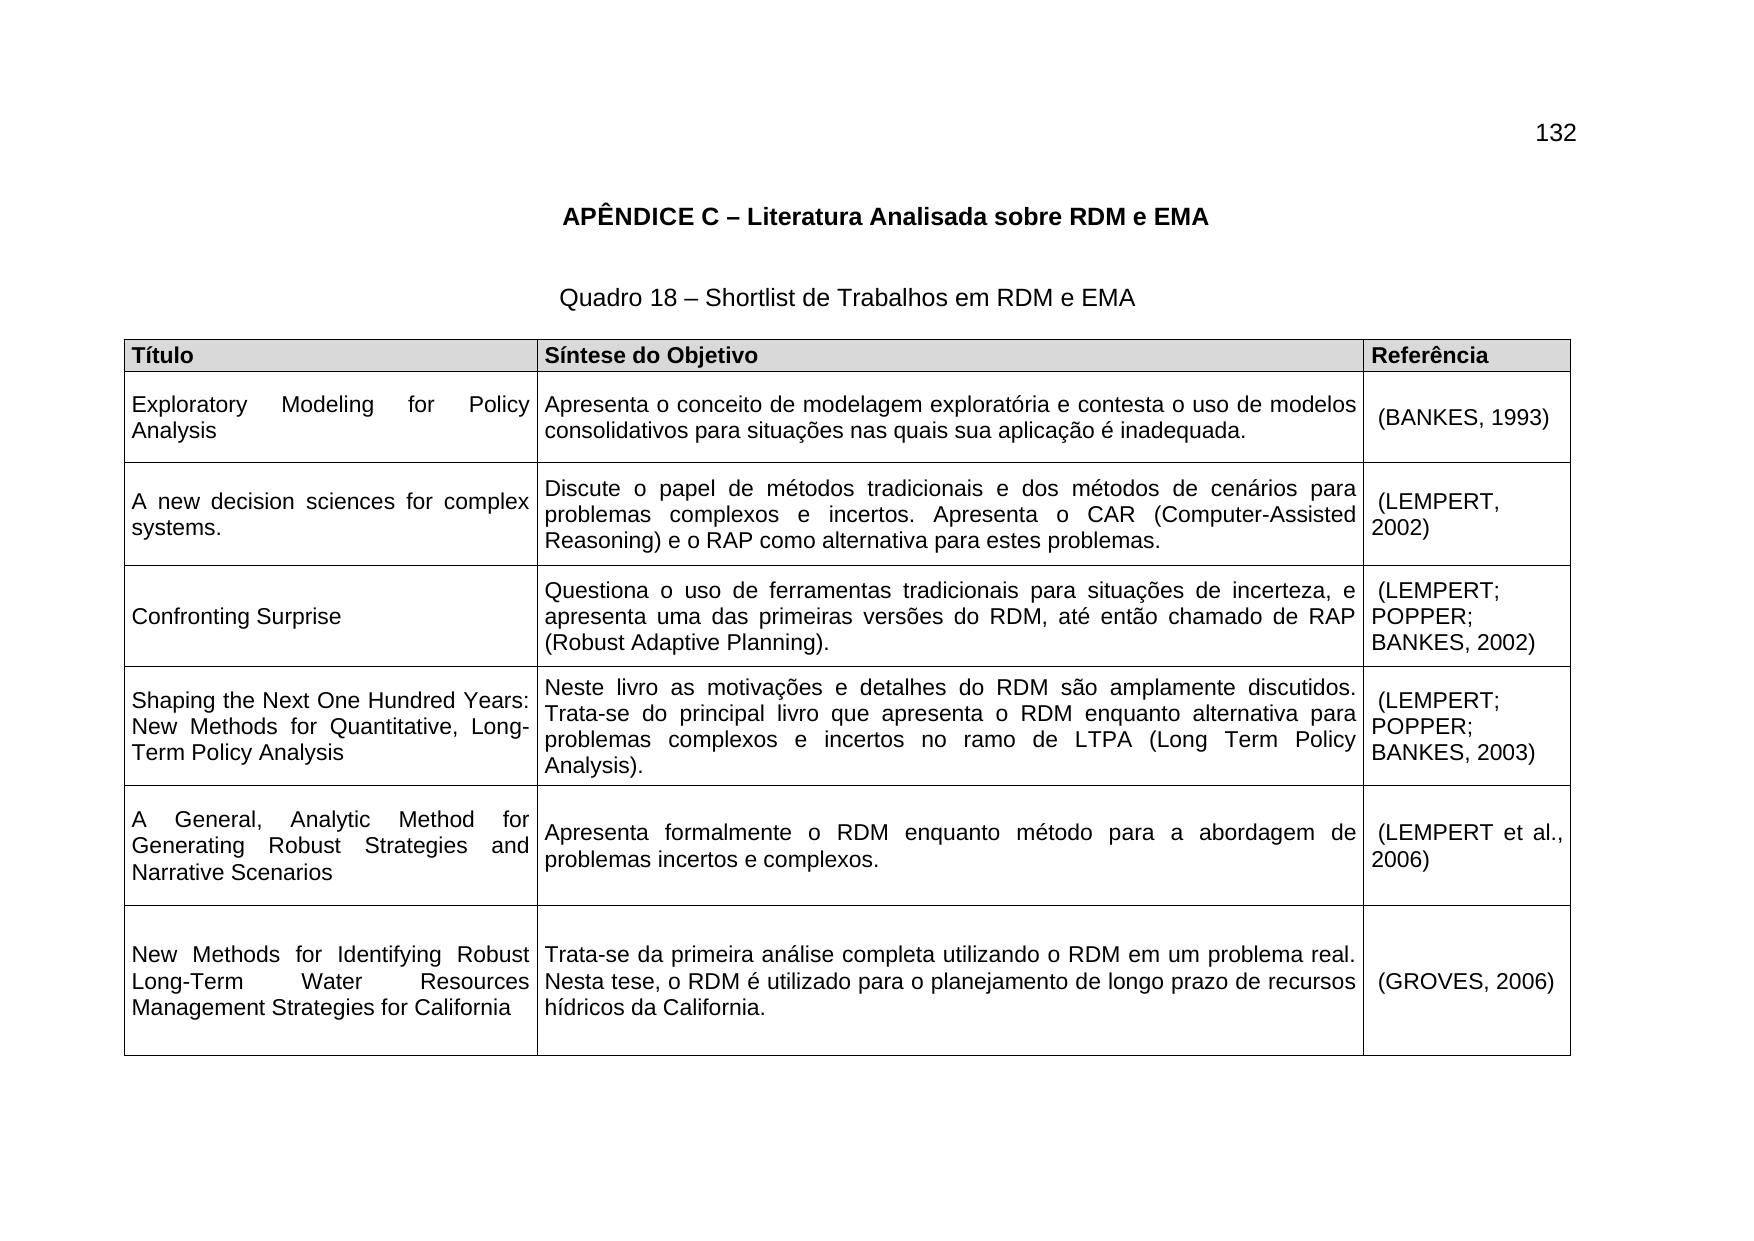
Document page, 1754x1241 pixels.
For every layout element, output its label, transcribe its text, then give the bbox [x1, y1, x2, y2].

table_cell (LEMPERT; POPPER; BANKES, 2003) [1364, 667, 1570, 785]
table_cell Questiona o uso de ferramentas tradicionais para situações de incerteza, e apresenta uma das primeiras versões do RDM, até então chamado de RAP (Robust Adaptive Planning). [538, 566, 1363, 666]
table_cell Confronting Surprise [125, 566, 537, 666]
table_cell Apresenta o conceito de modelagem exploratória e contesta o uso de modelos consolidativos para situações nas quais sua aplicação é inadequada. [538, 372, 1363, 462]
subtitle APÊNDICE C – Literatura Analisada sobre RDM e EMA [195, 202, 1577, 231]
table_header Título [125, 340, 537, 371]
table_cell Exploratory Modeling for Policy Analysis [125, 372, 537, 462]
text Quadro – Shortlist de Trabalhos em RDM e EMA [118, 283, 1577, 312]
table_cell Neste livro as motivações e detalhes do RDM são amplamente discutidos. Trata-se do principal livro que apresenta o RDM enquanto alternativa para problemas complexos e incertos no ramo de LTPA (Long Term Policy Analysis). [538, 667, 1363, 785]
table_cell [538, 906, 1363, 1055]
table_header Síntese do Objetivo [538, 340, 1363, 371]
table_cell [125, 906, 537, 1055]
table_cell A new decision sciences for complex systems. [125, 463, 537, 565]
table_cell (BANKES, 1993) [1364, 372, 1570, 462]
table_cell Apresenta formalmente o RDM enquanto método para a abordagem de problemas incertos e complexos. [538, 786, 1363, 905]
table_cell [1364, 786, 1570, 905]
table_header Referência [1364, 340, 1570, 371]
table_cell (LEMPERT, 2002) [1364, 463, 1570, 565]
table_cell (LEMPERT; POPPER; BANKES, 2002) [1364, 566, 1570, 666]
table_cell A General, Analytic Method for Generating Robust Strategies and Narrative Scenarios [125, 786, 537, 905]
table_cell Shaping the Next One Hundred Years: New Methods for Quantitative, Long-Term Policy Analysis [125, 667, 537, 785]
table_cell Discute o papel de métodos tradicionais e dos métodos de cenários para problemas complexos e incertos. Apresenta o CAR (Computer-Assisted Reasoning) e o RAP como alternativa para estes problemas. [538, 463, 1363, 565]
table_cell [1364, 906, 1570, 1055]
